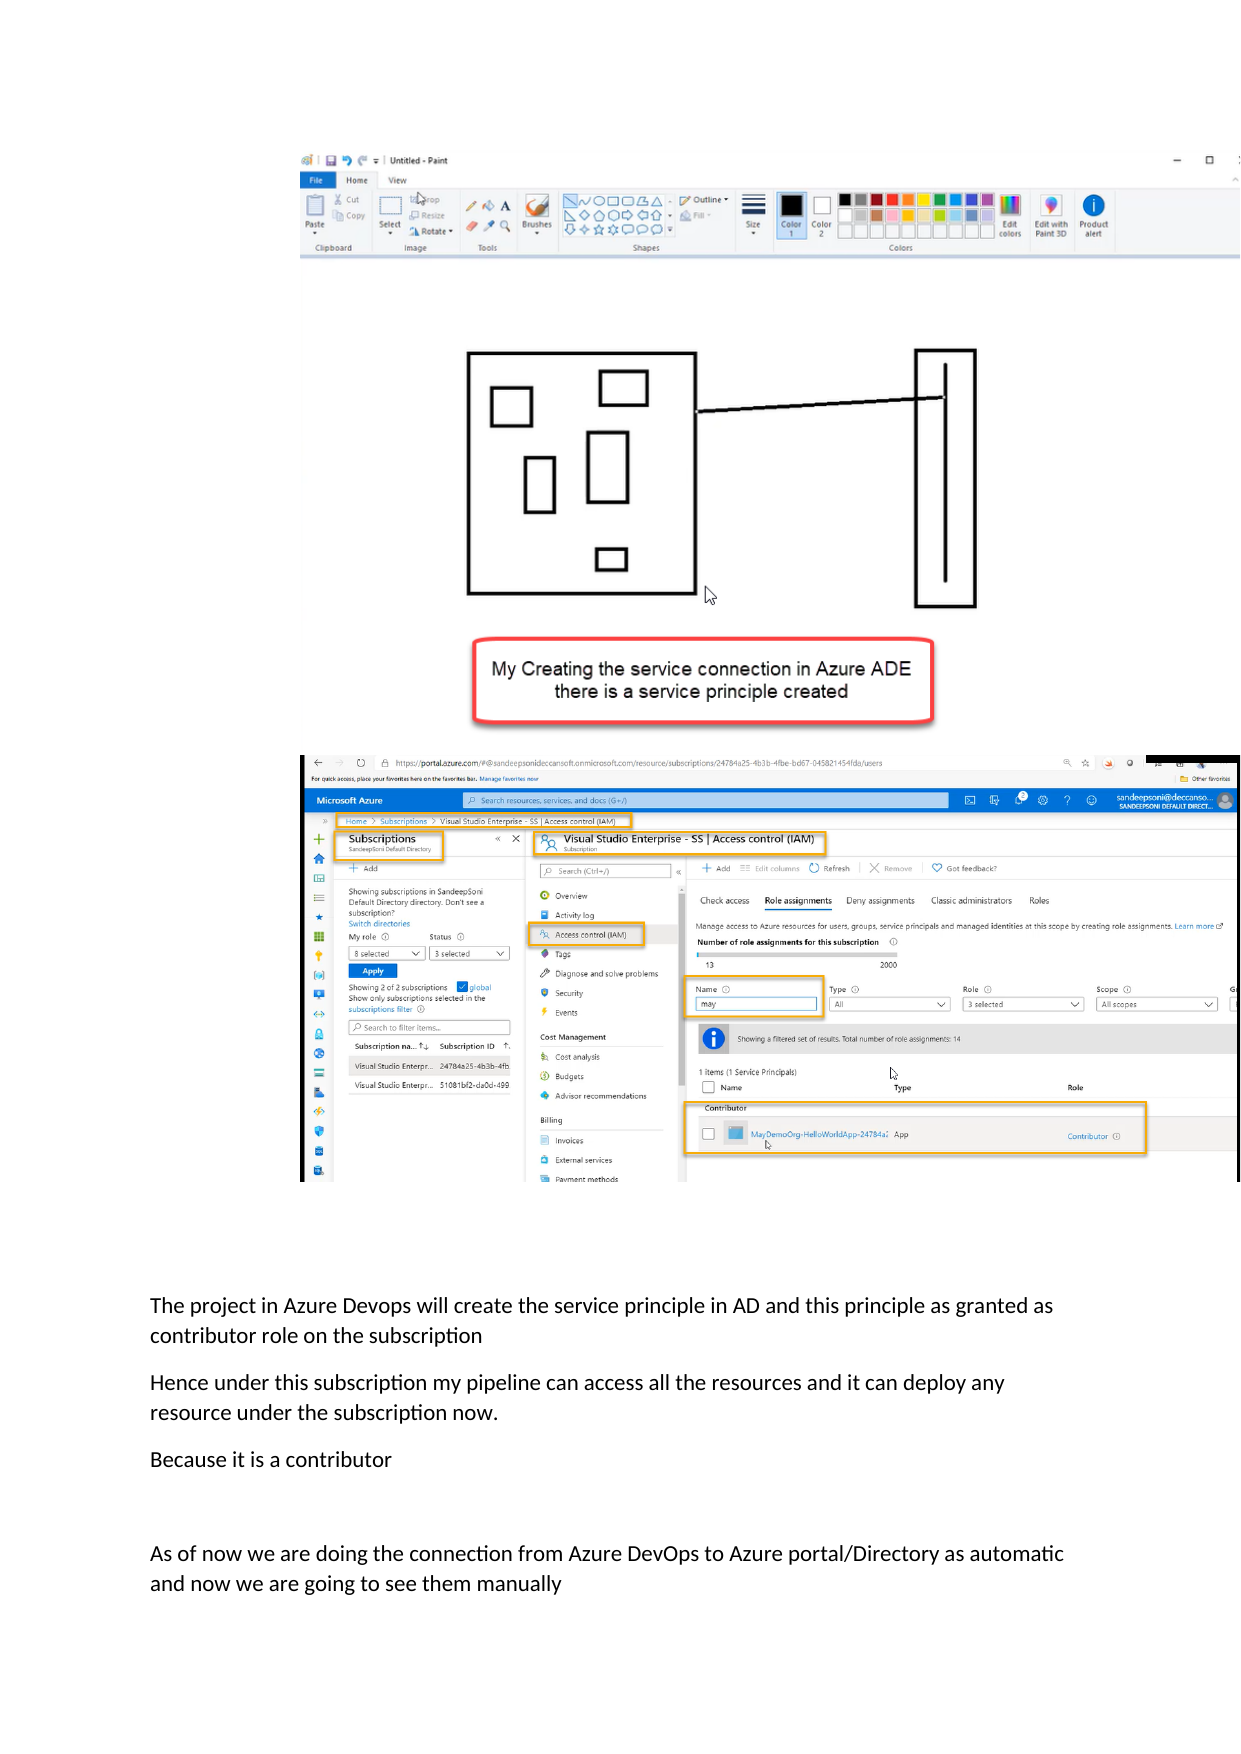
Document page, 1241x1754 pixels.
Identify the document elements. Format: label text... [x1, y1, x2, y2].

picture [300, 150, 1241, 753]
text As of now we are doing the connection from Azure DevOps to Azure portal/Directory as automatic and now we are going to see them manually [150, 1539, 1090, 1597]
text Hence under this subscription my pipeline can access all the resources and it can deploy any resource under the subscription now. [150, 1368, 1090, 1426]
picture [300, 755, 1241, 1182]
text Because it is a contributor [150, 1445, 1090, 1473]
text The project in Azure Devops will create the service principle in AD and this principle as granted as contributor role on the subscription [150, 1291, 1090, 1349]
